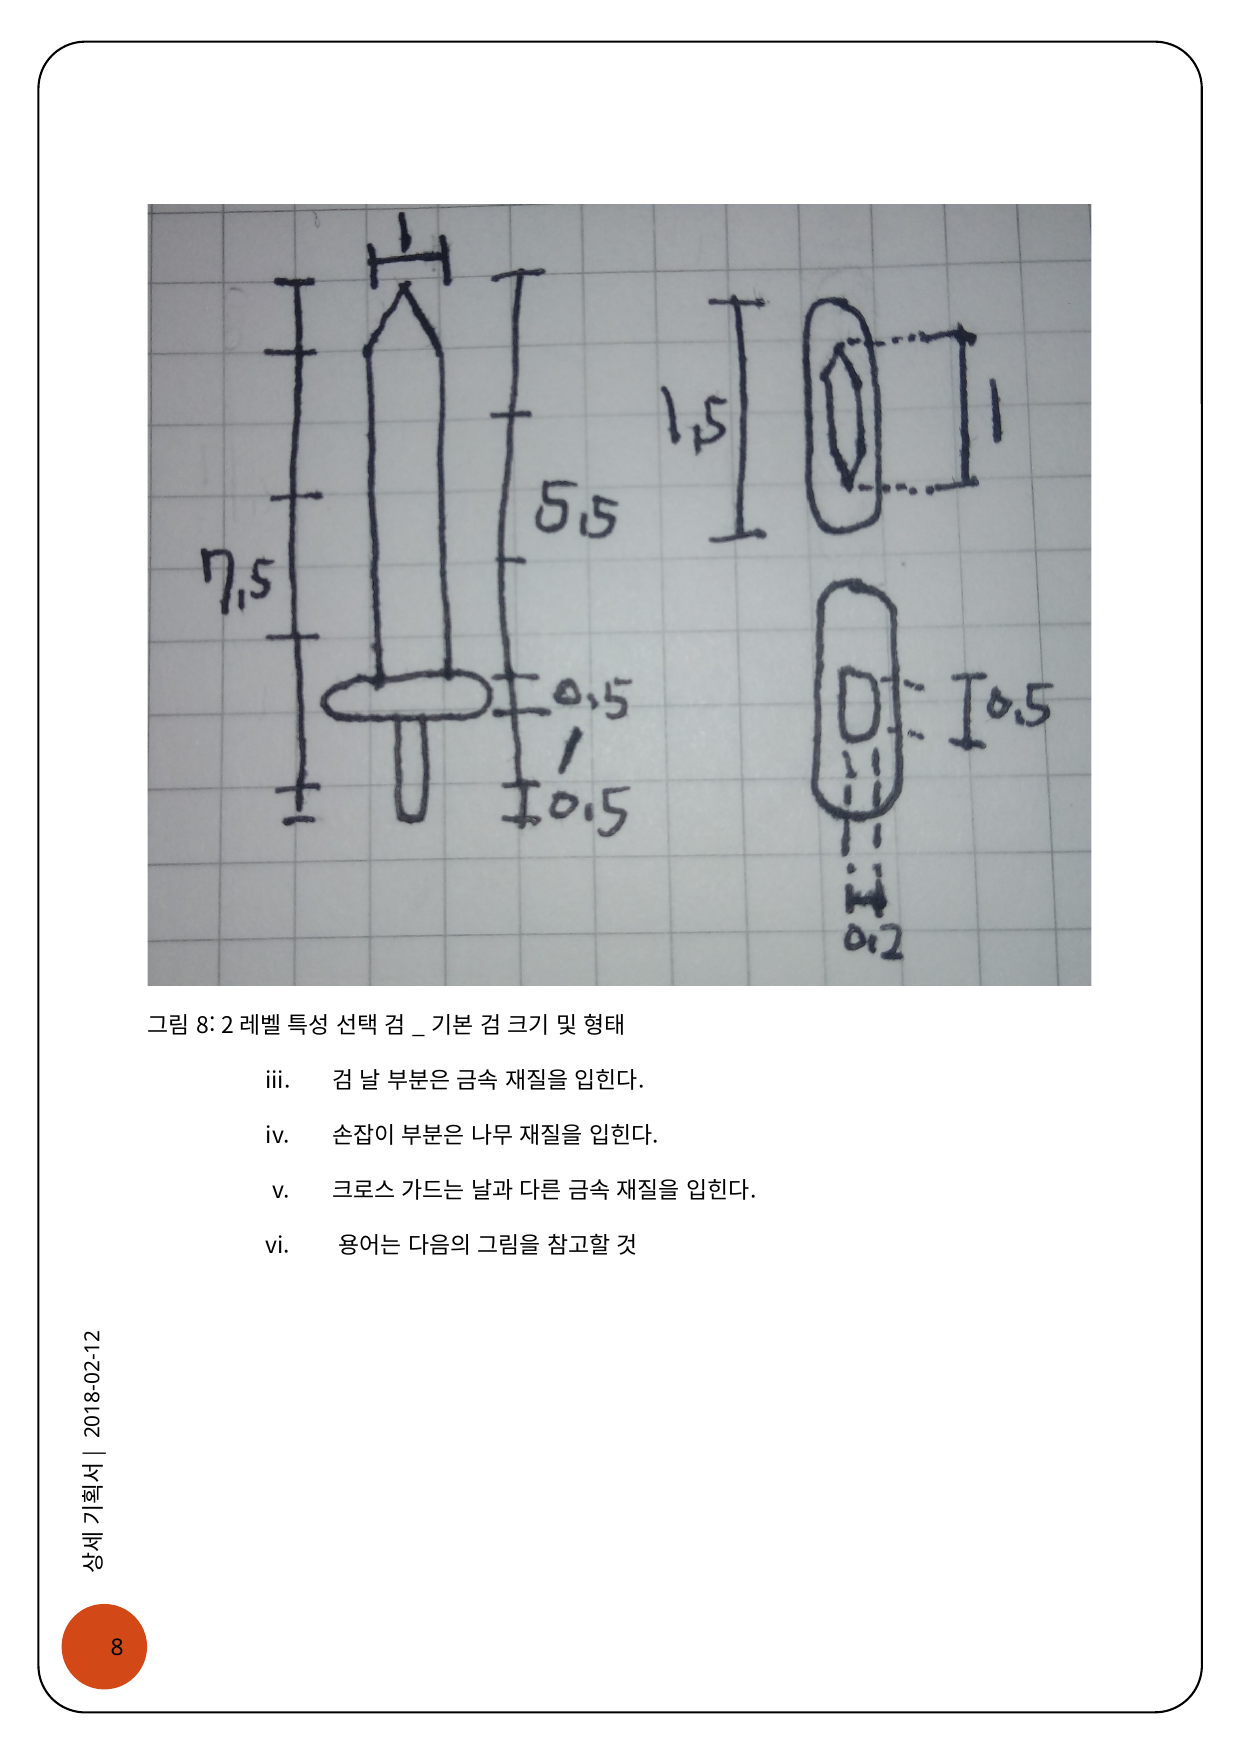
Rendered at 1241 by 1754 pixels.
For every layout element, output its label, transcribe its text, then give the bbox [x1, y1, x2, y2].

picture [147, 204, 1092, 986]
text 그림 8: 2레벨 특성 선택 검 _ 기본 검 크기 및 형태 [148, 1007, 1092, 1041]
list 용어는 다음의 그림을 참고할 것 [290, 1227, 1092, 1260]
list 손잡이 부분은 나무 재질을 입힌다. [290, 1117, 1092, 1150]
list 크로스 가드는 날과 다른 금속 재질을 입힌다. [290, 1172, 1092, 1205]
list 검 날 부분은 금속 재질을 입힌다. [290, 1062, 1092, 1095]
